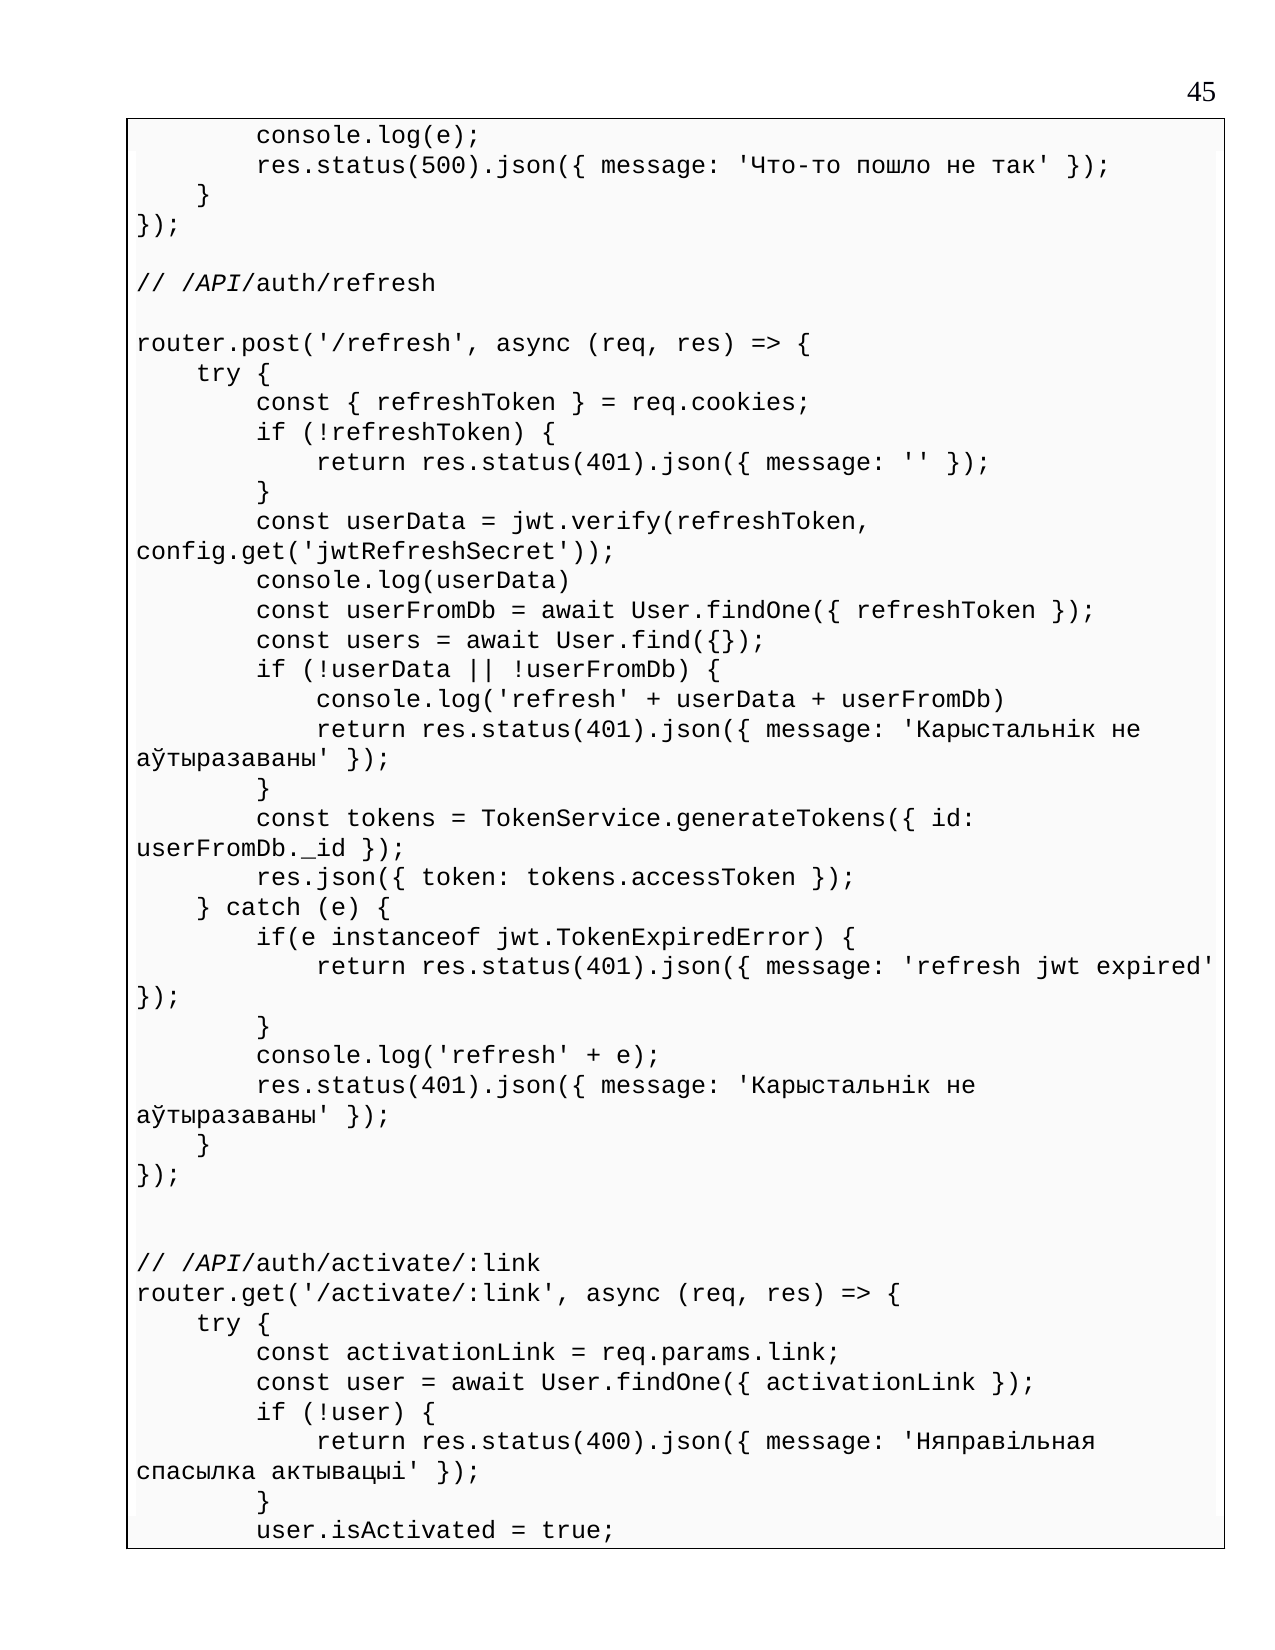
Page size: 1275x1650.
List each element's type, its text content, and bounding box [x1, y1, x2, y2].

text const users = await User.find({}); [136, 626, 1216, 656]
text return res.status(401).json({ message: 'refresh jwt expired' }); [136, 952, 1216, 1012]
text } [136, 1487, 1216, 1513]
text if (!userData || !userFromDb) { [136, 656, 1216, 685]
text if(e instanceof jwt.TokenExpiredError) { [136, 923, 1216, 952]
text const activationLink = req.params.link; [136, 1338, 1216, 1368]
text } [136, 774, 1216, 804]
text const userData = jwt.verify(refreshToken, config.get('jwtRefreshSecret')); [136, 507, 1216, 567]
text // /API/auth/refresh [136, 270, 1216, 299]
text console.log('refresh' + userData + userFromDb) [136, 685, 1216, 715]
text const { refreshToken } = req.cookies; [136, 388, 1216, 418]
text } [136, 1012, 1216, 1042]
text if (!refreshToken) { [136, 418, 1216, 448]
text res.status(500).json({ message: 'Что-то пошло не так' }); [136, 151, 1216, 181]
text } [136, 477, 1216, 507]
text return res.status(400).json({ message: 'Няправiльная спасылка актывацыi' }); [136, 1427, 1216, 1487]
text const tokens = TokenService.generateTokens({ id: userFromDb._id }); [136, 804, 1216, 863]
text console.log(e); [128, 119, 1224, 151]
text router.get('/activate/:link', async (req, res) => { [136, 1279, 1216, 1309]
text console.log('refresh' + e); [136, 1042, 1216, 1071]
text user.isActivated = true; [128, 1513, 1224, 1548]
text router.post('/refresh', async (req, res) => { [136, 329, 1216, 359]
text // /API/auth/activate/:link [136, 1249, 1216, 1279]
text try { [136, 359, 1216, 388]
text return res.status(401).json({ message: '' }); [136, 448, 1216, 477]
text } catch (e) { [136, 893, 1216, 923]
text } [136, 181, 1216, 210]
text res.json({ token: tokens.accessToken }); [136, 863, 1216, 893]
text return res.status(401).json({ message: 'Карыстальнiк не аўтыразаваны' }); [136, 715, 1216, 774]
text if (!user) { [136, 1398, 1216, 1427]
text }); [136, 210, 1216, 240]
text const userFromDb = await User.findOne({ refreshToken }); [136, 596, 1216, 626]
text const user = await User.findOne({ activationLink }); [136, 1368, 1216, 1398]
text } [136, 1131, 1216, 1160]
text res.status(401).json({ message: 'Карыстальнiк не аўтыразаваны' }); [136, 1071, 1216, 1131]
text try { [136, 1309, 1216, 1338]
text }); [136, 1160, 1216, 1190]
text console.log(userData) [136, 567, 1216, 596]
